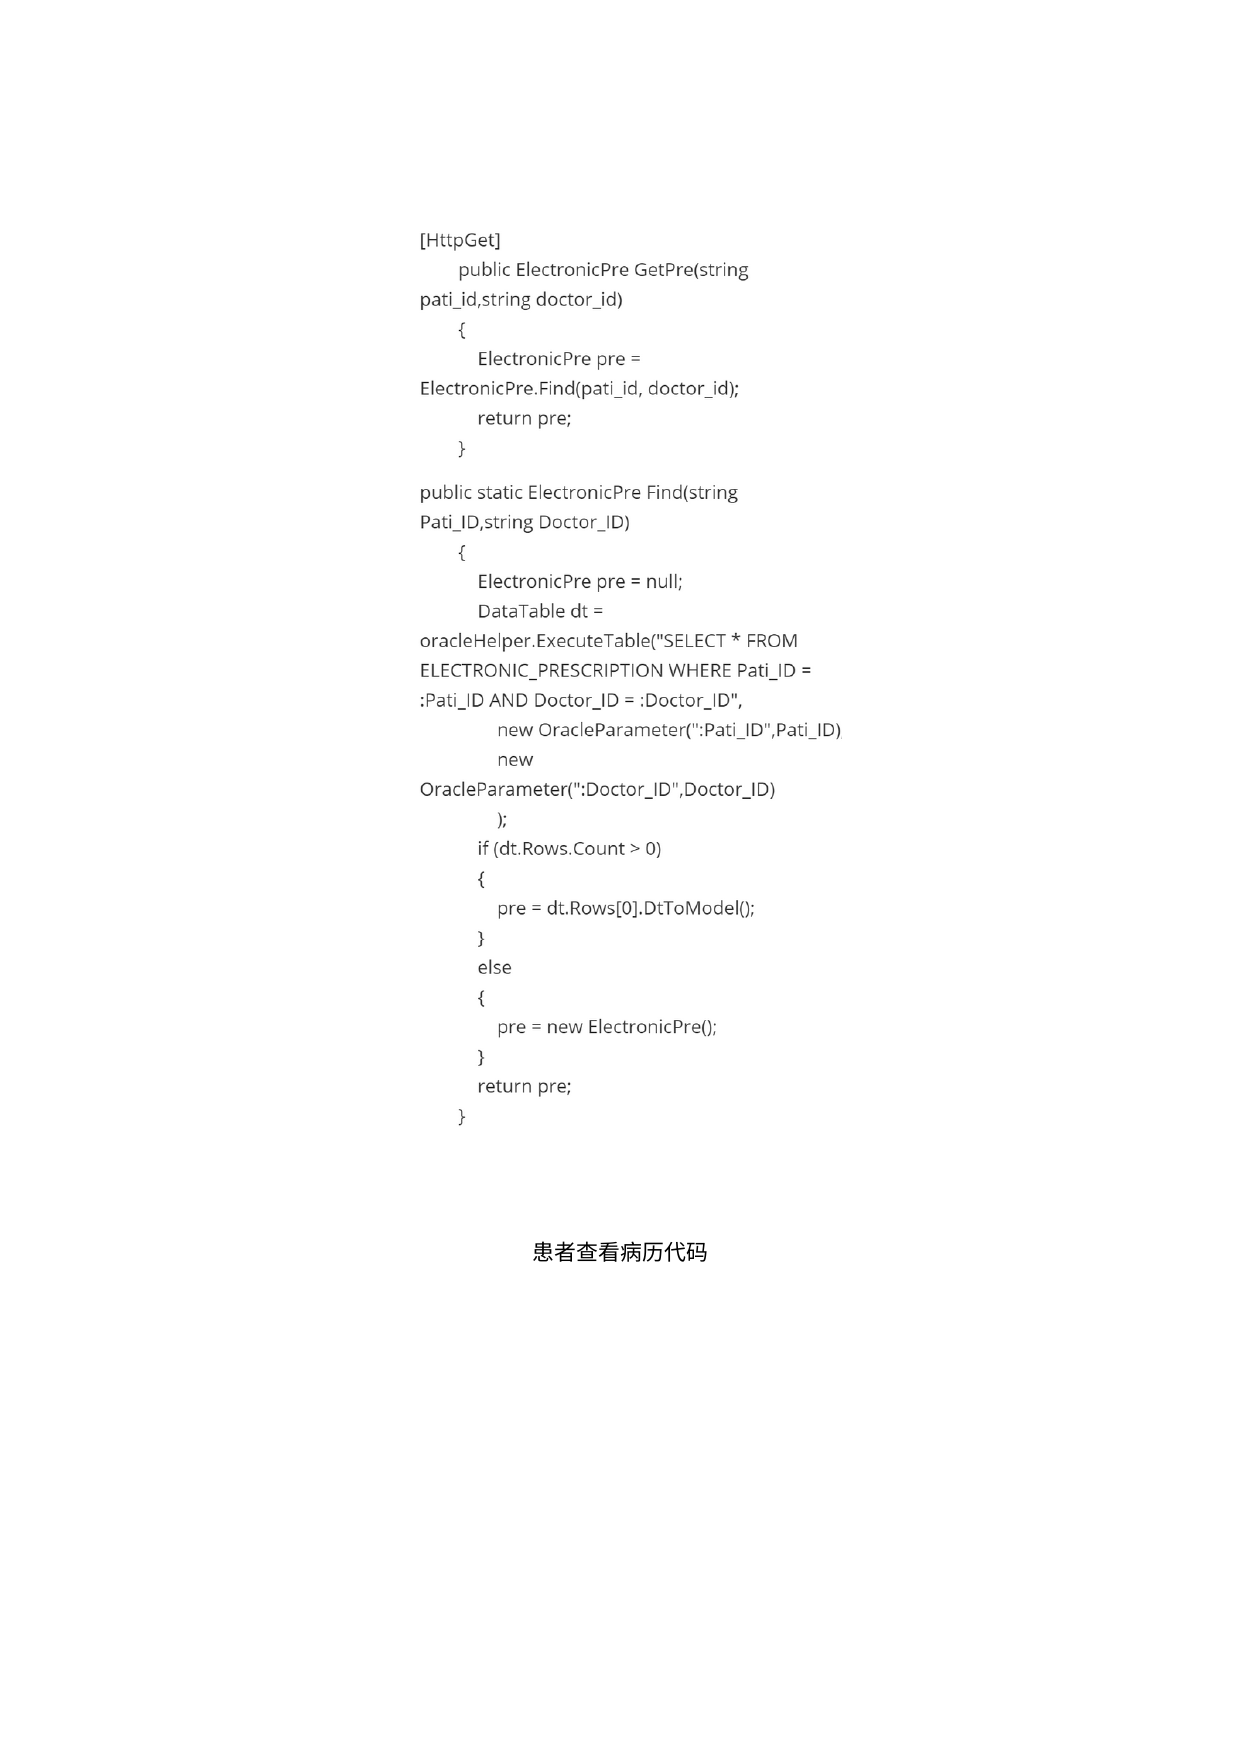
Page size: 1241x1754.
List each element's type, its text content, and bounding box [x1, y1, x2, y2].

picture [390, 207, 842, 1142]
text 患者查看病历代码 [187, 1234, 1053, 1267]
